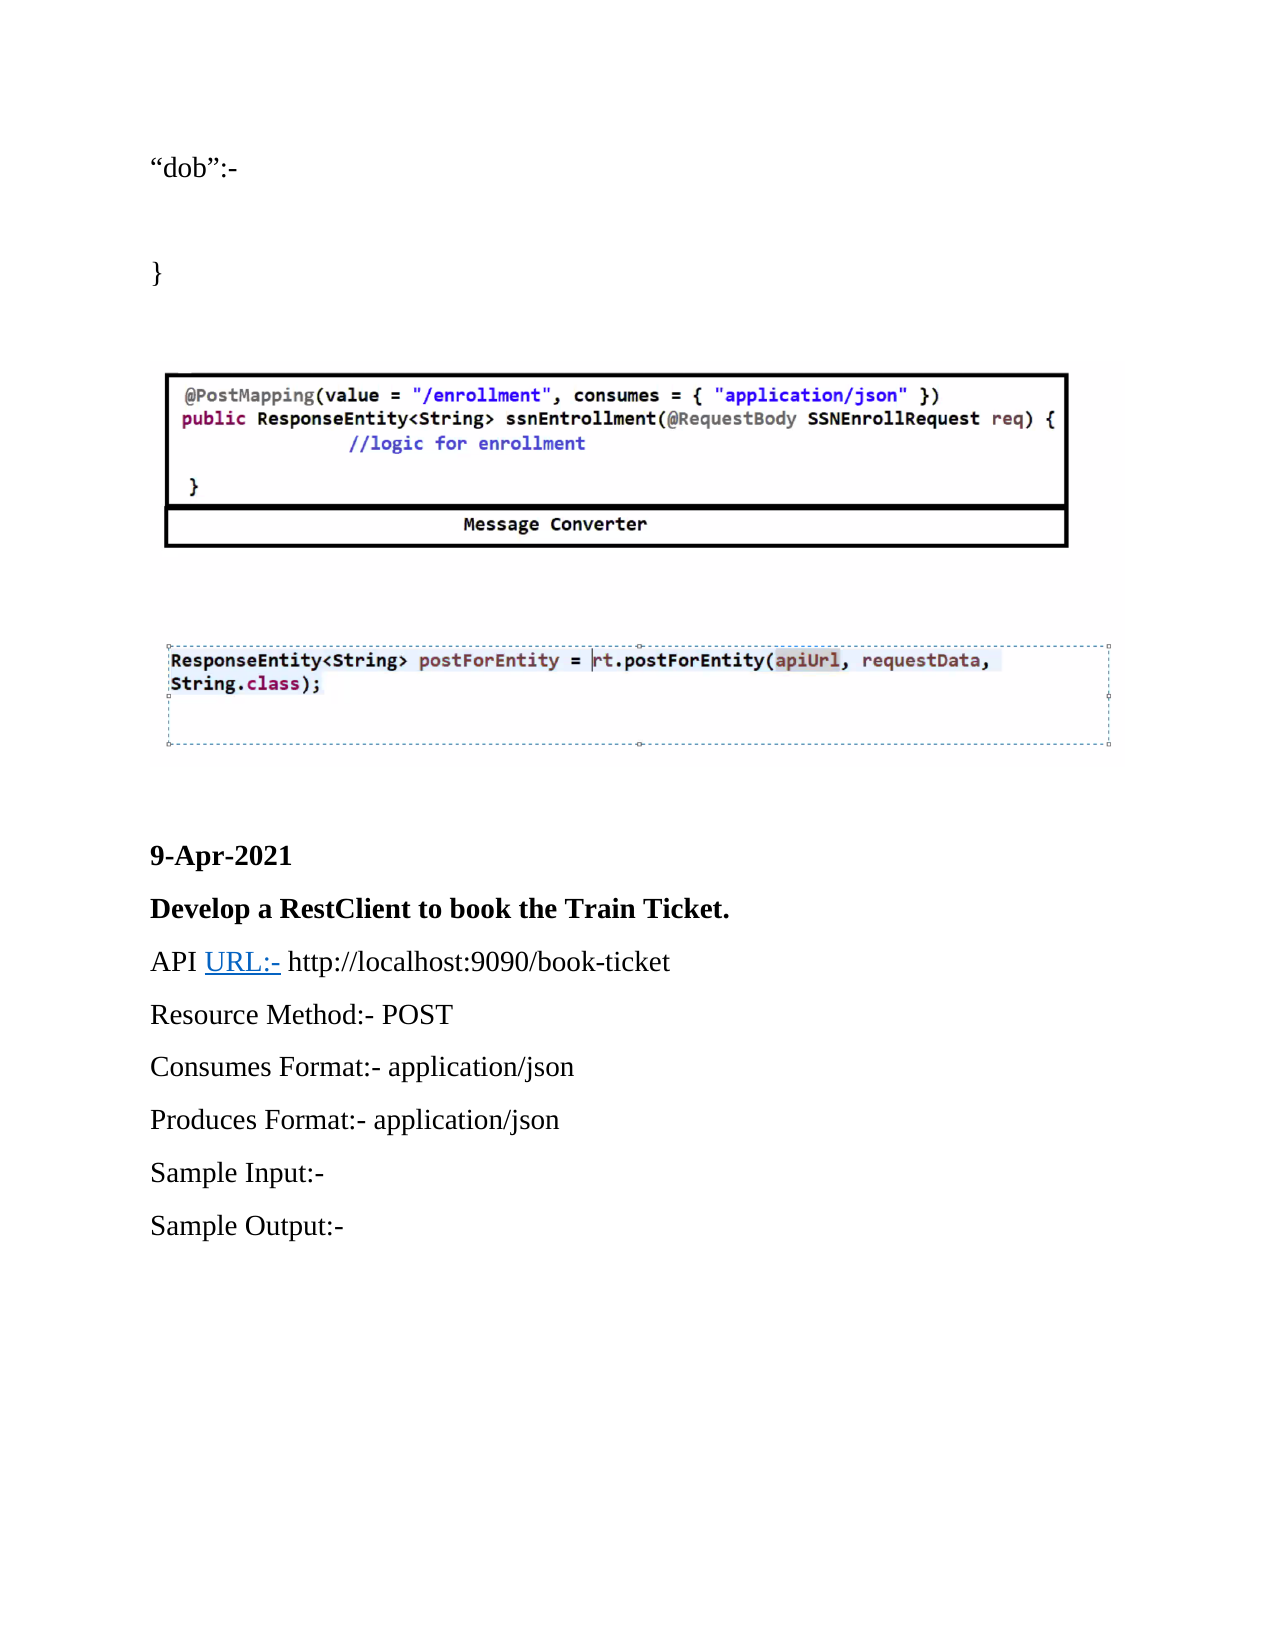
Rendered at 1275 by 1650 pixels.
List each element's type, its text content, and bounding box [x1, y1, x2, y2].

text Develop a RestClient to book the Train Ticket. [150, 891, 1125, 925]
text } [150, 256, 1125, 289]
text Sample Input:- [150, 1155, 1125, 1189]
text 9-Apr-2021 [150, 838, 1125, 872]
picture [150, 361, 1125, 767]
text Sample Output:- [150, 1208, 1125, 1242]
text “dob”:- [150, 150, 1125, 183]
text Produces Format:- application/json [150, 1102, 1125, 1136]
text Consumes Format:- application/json [150, 1049, 1125, 1083]
text Resource Method:- POST [150, 997, 1125, 1030]
text API URL:- http://localhost:9090/book-ticket [150, 944, 1125, 977]
